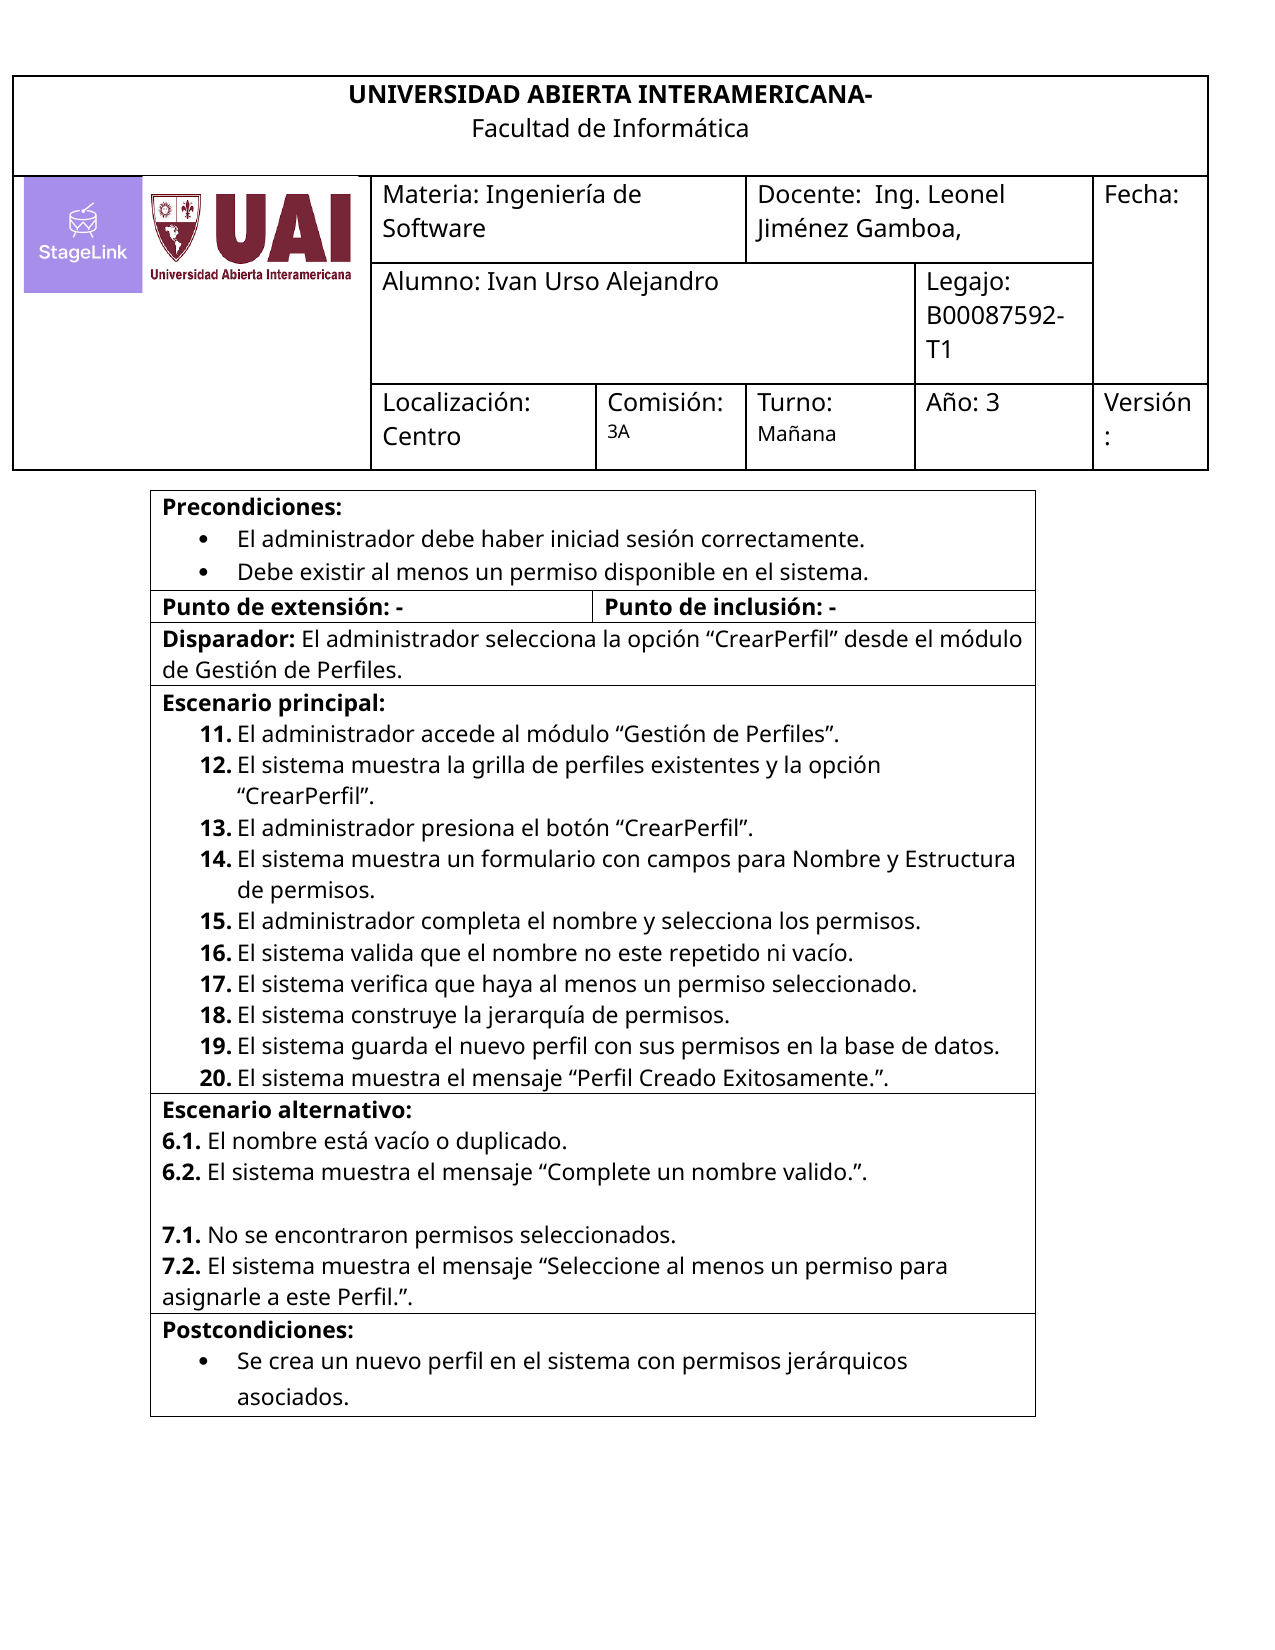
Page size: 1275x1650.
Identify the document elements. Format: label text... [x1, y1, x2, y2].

table_cell Escenario principal: El administrador accede al módulo “Gestión de Perfiles”. El sistema muestra la grilla de perfiles existentes y la opción “CrearPerfil”. El administrador presiona el botón “CrearPerfil”. El sistema muestra un formulario con campos para Nombre y Estructura de permisos. El administrador completa el nombre y selecciona los permisos. El sistema valida que el nombre no este repetido ni vacío. El sistema verifica que haya al menos un permiso seleccionado. El sistema construye la jerarquía de permisos. El sistema guarda el nuevo perfil con sus permisos en la base de datos. El sistema muestra el mensaje “Perfil Creado Exitosamente.”. [151, 686, 1035, 1093]
table_cell Punto de inclusión: - [593, 591, 1035, 622]
table_cell Precondiciones: El administrador debe haber iniciad sesión correctamente. Debe existir al menos un permiso disponible en el sistema. [151, 491, 1035, 589]
table_cell Postcondiciones: Se crea un nuevo perfil en el sistema con permisos jerárquicos asociados. [151, 1314, 1035, 1416]
table_cell Punto de extensión: - [151, 591, 592, 622]
table_cell Escenario alternativo: 6.1. El nombre está vacío o duplicado. 6.2. El sistema muestra el mensaje “Complete un nombre valido.”. 7.1. No se encontraron permisos seleccionados. 7.2. El sistema muestra el mensaje “Seleccione al menos un permiso para asignarle a este Perfil.”. [151, 1094, 1035, 1312]
picture [23, 176, 359, 293]
table_cell Disparador: El administrador selecciona la opción “CrearPerfil” desde el módulo de Gestión de Perfiles. [151, 623, 1035, 685]
